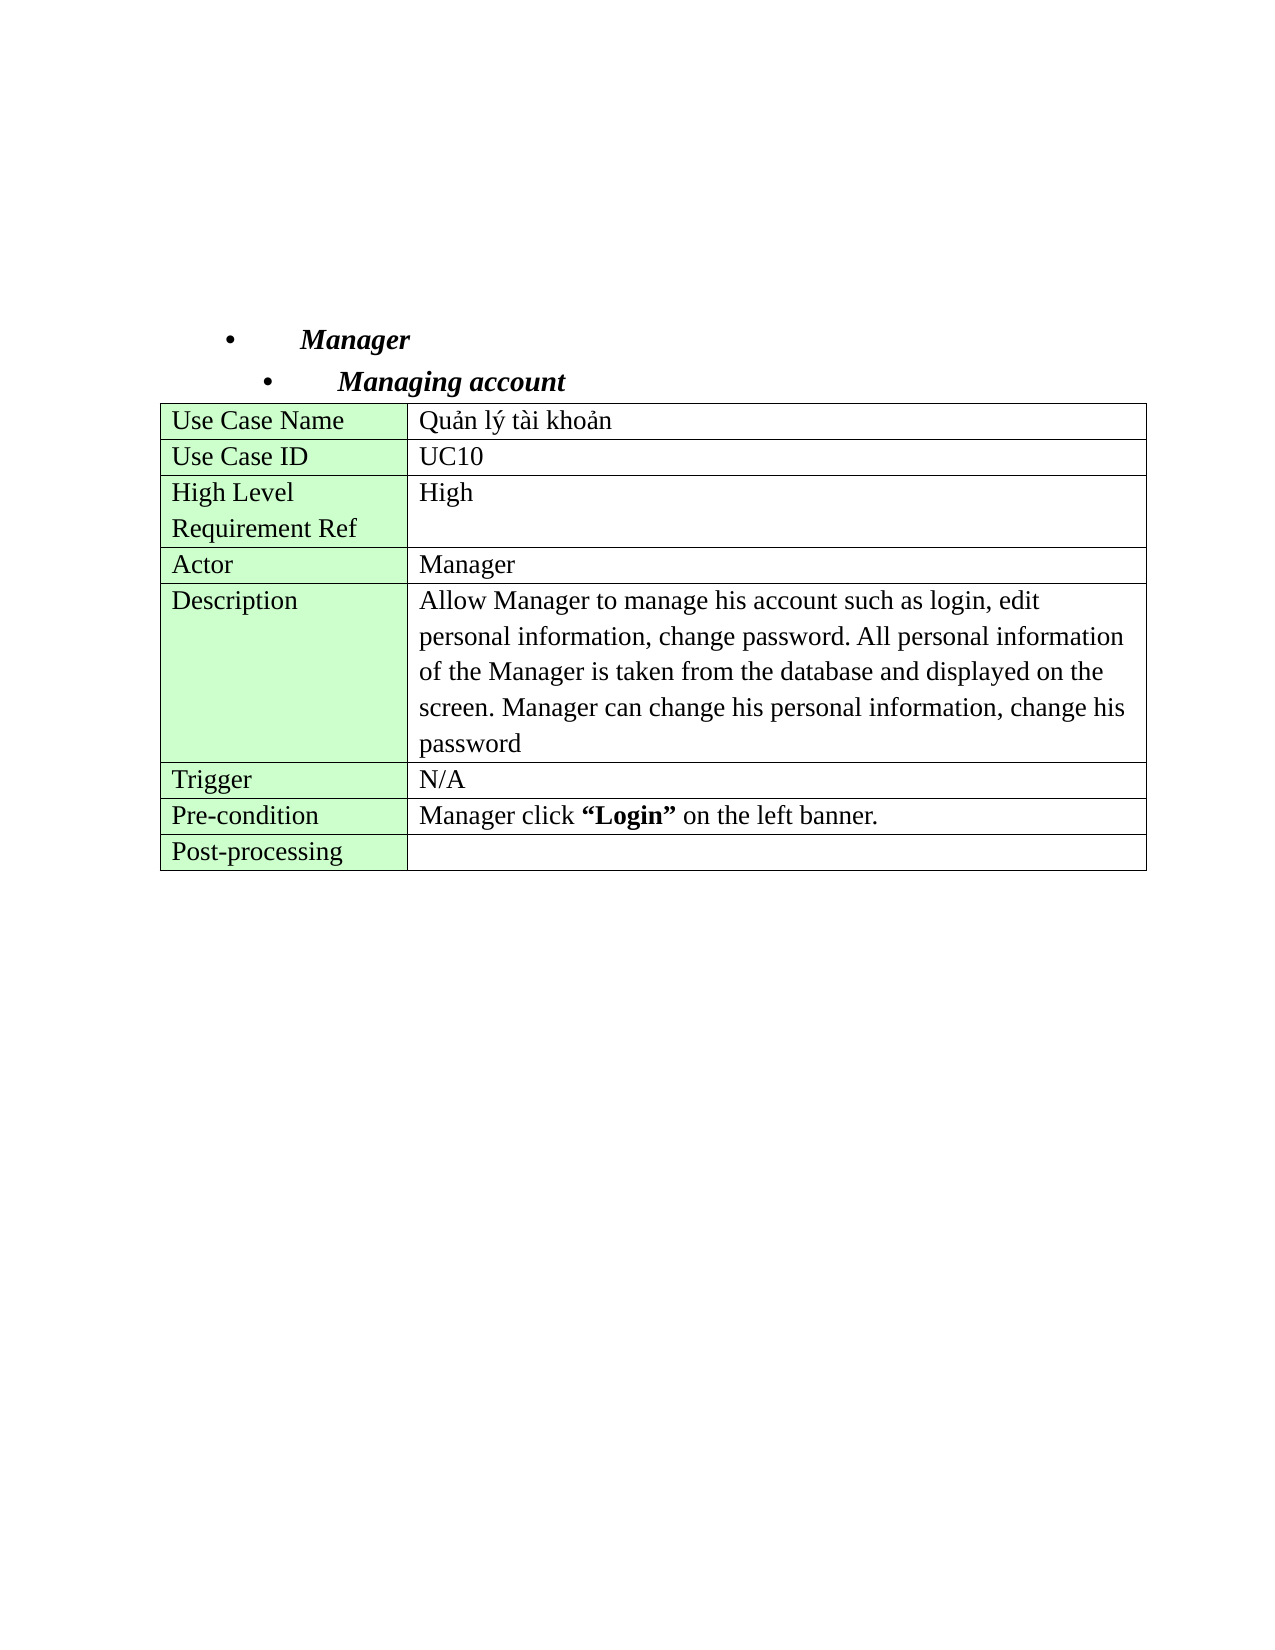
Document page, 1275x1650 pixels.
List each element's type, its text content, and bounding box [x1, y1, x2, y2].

table_cell Actor [161, 548, 407, 583]
table_cell Description [161, 584, 407, 762]
table_cell High Level Requirement Ref [161, 476, 407, 547]
table_cell [408, 835, 1146, 870]
table_cell Manager [408, 548, 1146, 583]
table_cell Allow Manager to manage his account such as login, edit personal information, change password. All personal information of the Manager is taken from the database and displayed on the screen. Manager can change his personal information, change his password [408, 584, 1146, 762]
table_cell Post-processing [161, 835, 407, 870]
list Managing account [262, 364, 1125, 398]
table_cell UC10 [408, 440, 1146, 475]
table_cell Trigger [161, 763, 407, 798]
table_cell Pre-condition [161, 799, 407, 834]
table_cell N/A [408, 763, 1146, 798]
table_header Use Case Name [161, 404, 407, 439]
table_cell Use Case ID [161, 440, 407, 475]
table_cell Manager click “Login” on the left banner. [408, 799, 1146, 834]
list Manager [225, 322, 1125, 355]
table_cell High [408, 476, 1146, 547]
table_header Quản lý tài khoản [408, 404, 1146, 439]
